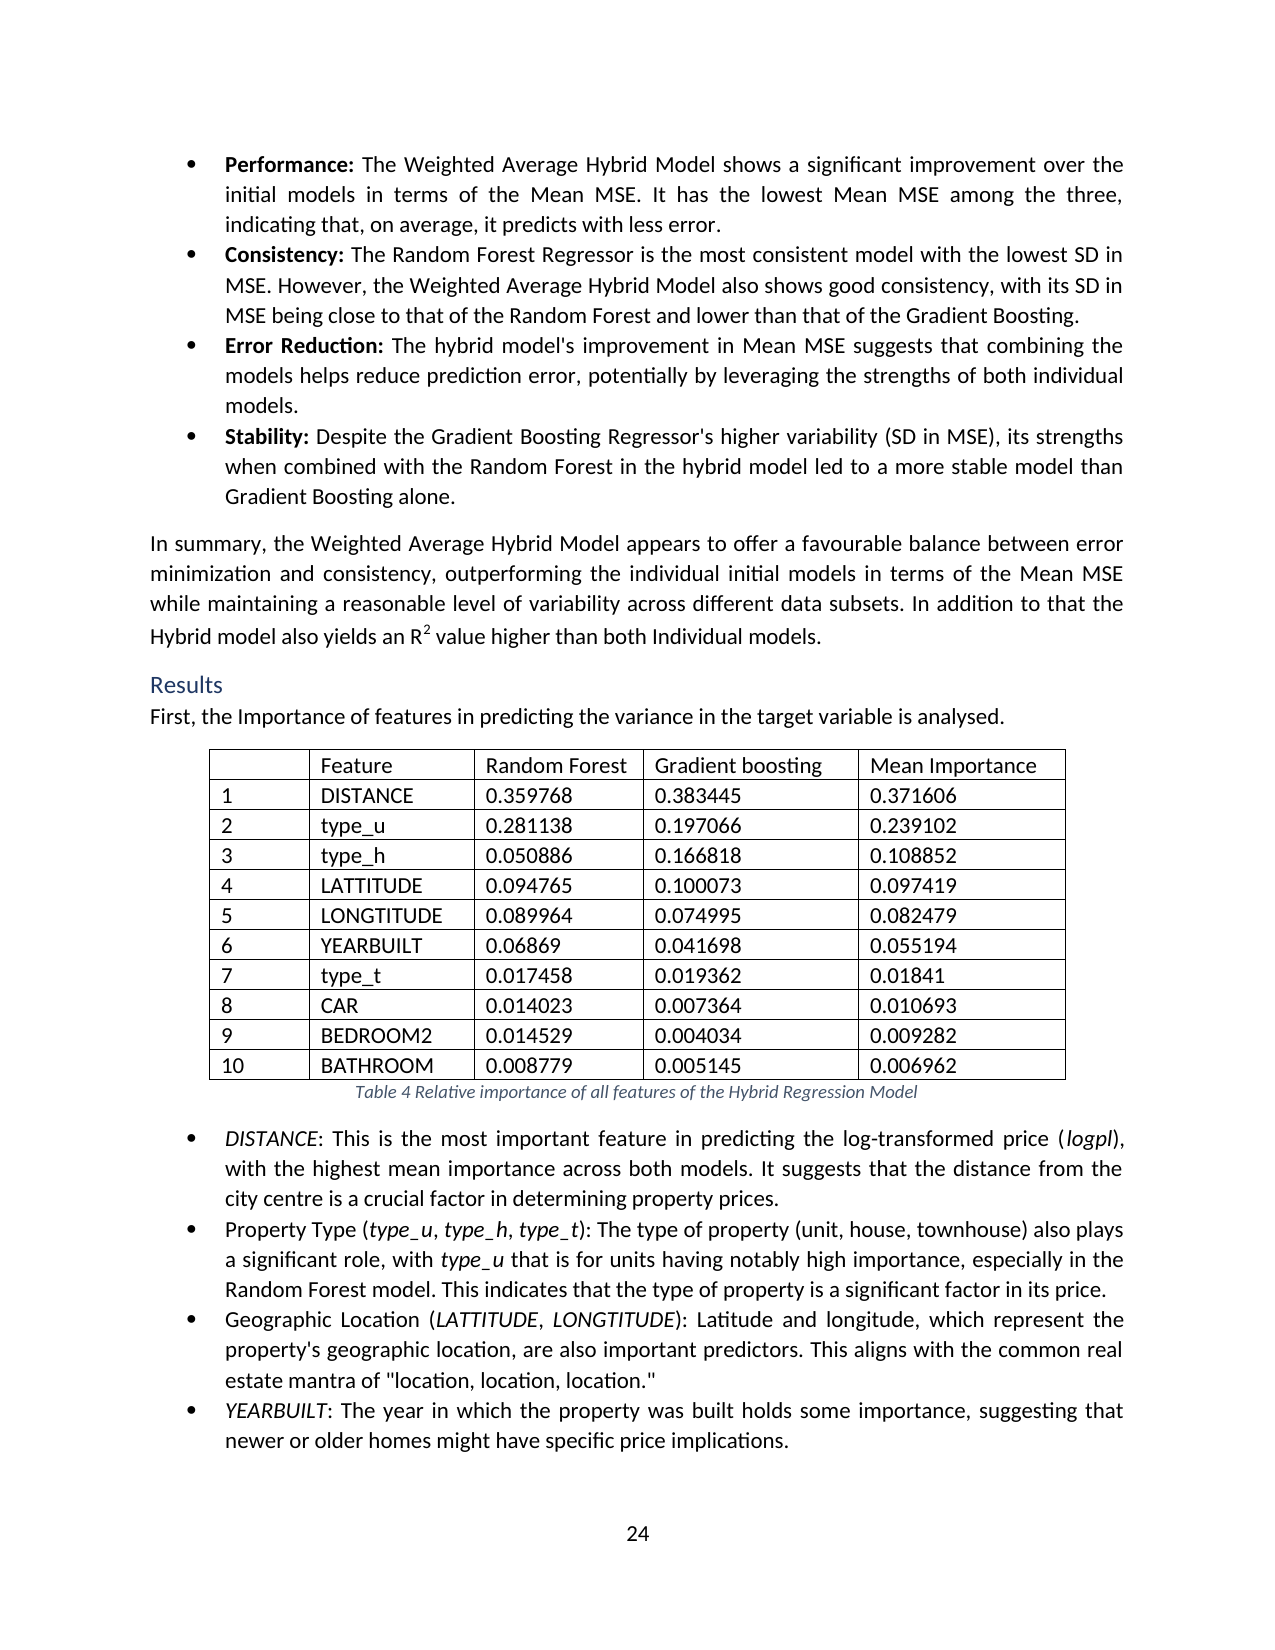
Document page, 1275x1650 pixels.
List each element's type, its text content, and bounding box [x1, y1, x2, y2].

table_cell 4 [210, 870, 309, 899]
table_cell 0.06869 [475, 930, 643, 959]
list DISTANCE: This is the most important feature in predicting the log-transformed price (logpl), with the highest mean importance across both models. It suggests that the distance from the city centre is a crucial factor in determining property prices. [187, 1124, 1125, 1213]
list Consistency: The Random Forest Regressor is the most consistent model with the lowest SD in MSE. However, the Weighted Average Hybrid Model also shows good consistency, with its SD in MSE being close to that of the Random Forest and lower than that of the Gradient Boosting. [187, 241, 1125, 329]
table_cell 0.082479 [859, 900, 1065, 929]
text Table 4 Relative importance of all features of the Hybrid Regression Model [150, 1080, 1125, 1103]
text In summary, the Weighted Average Hybrid Model appears to offer a favourable balance between error minimization and consistency, outperforming the individual initial models in terms of the Mean MSE while maintaining a reasonable level of variability across different data subsets. In addition to that the Hybrid model also yields an R2 value higher than both Individual models. [150, 529, 1125, 651]
table_cell 0.097419 [859, 870, 1065, 899]
list Geographic Location (LATTITUDE, LONGTITUDE): Latitude and longitude, which represent the property's geographic location, are also important predictors. This aligns with the common real estate mantra of "location, location, location." [187, 1305, 1125, 1394]
list Property Type (type_u, type_h, type_t): The type of property (unit, house, townhouse) also plays a significant role, with type_u that is for units having notably high importance, especially in the Random Forest model. This indicates that the type of property is a significant factor in its price. [187, 1215, 1125, 1303]
table_cell 0.055194 [859, 930, 1065, 959]
table_cell 0.01841 [859, 960, 1065, 989]
table_cell 0.108852 [859, 840, 1065, 869]
table_cell 0.094765 [475, 870, 643, 899]
table_cell 0.019362 [644, 960, 858, 989]
table_cell 0.008779 [475, 1050, 643, 1079]
table_cell 0.007364 [644, 990, 858, 1019]
table_cell type_h [310, 840, 474, 869]
table_cell LONGTITUDE [310, 900, 474, 929]
subtitle Results [150, 669, 1125, 700]
table_cell DISTANCE [310, 780, 474, 809]
table_cell 8 [210, 990, 309, 1019]
table_cell 2 [210, 810, 309, 839]
table_header Feature [310, 750, 474, 779]
table_cell 10 [210, 1050, 309, 1079]
table_cell 0.239102 [859, 810, 1065, 839]
table_cell YEARBUILT [310, 930, 474, 959]
table_cell 0.050886 [475, 840, 643, 869]
table_cell CAR [310, 990, 474, 1019]
list YEARBUILT: The year in which the property was built holds some importance, suggesting that newer or older homes might have specific price implications. [187, 1396, 1125, 1454]
table_cell type_t [310, 960, 474, 989]
table_cell 0.005145 [644, 1050, 858, 1079]
table_cell 0.100073 [644, 870, 858, 899]
table_header [210, 750, 309, 779]
table_cell 0.383445 [644, 780, 858, 809]
table_cell 7 [210, 960, 309, 989]
table_header Mean Importance [859, 750, 1065, 779]
table_cell 1 [210, 780, 309, 809]
list Performance: The Weighted Average Hybrid Model shows a significant improvement over the initial models in terms of the Mean MSE. It has the lowest Mean MSE among the three, indicating that, on average, it predicts with less error. [187, 150, 1125, 238]
table_cell 0.010693 [859, 990, 1065, 1019]
table_header Random Forest [475, 750, 643, 779]
list Error Reduction: The hybrid model's improvement in Mean MSE suggests that combining the models helps reduce prediction error, potentially by leveraging the strengths of both individual models. [187, 331, 1125, 420]
table_cell 0.009282 [859, 1020, 1065, 1049]
table_header Gradient boosting [644, 750, 858, 779]
table_cell 0.004034 [644, 1020, 858, 1049]
table_cell BEDROOM2 [310, 1020, 474, 1049]
table_cell 0.359768 [475, 780, 643, 809]
list Stability: Despite the Gradient Boosting Regressor's higher variability (SD in MSE), its strengths when combined with the Random Forest in the hybrid model led to a more stable model than Gradient Boosting alone. [187, 422, 1125, 510]
table_cell 0.006962 [859, 1050, 1065, 1079]
table_cell 9 [210, 1020, 309, 1049]
table_cell 0.281138 [475, 810, 643, 839]
table_cell 0.166818 [644, 840, 858, 869]
table_cell 3 [210, 840, 309, 869]
table_cell 5 [210, 900, 309, 929]
table_cell 0.041698 [644, 930, 858, 959]
table_cell 0.371606 [859, 780, 1065, 809]
table_cell 0.017458 [475, 960, 643, 989]
table_cell 0.014529 [475, 1020, 643, 1049]
table_cell 0.197066 [644, 810, 858, 839]
table_cell 0.014023 [475, 990, 643, 1019]
table_cell BATHROOM [310, 1050, 474, 1079]
table_cell 0.089964 [475, 900, 643, 929]
table_cell 0.074995 [644, 900, 858, 929]
table_cell LATTITUDE [310, 870, 474, 899]
text First, the Importance of features in predicting the variance in the target variable is analysed. [150, 702, 1125, 731]
table_cell 6 [210, 930, 309, 959]
table_cell type_u [310, 810, 474, 839]
